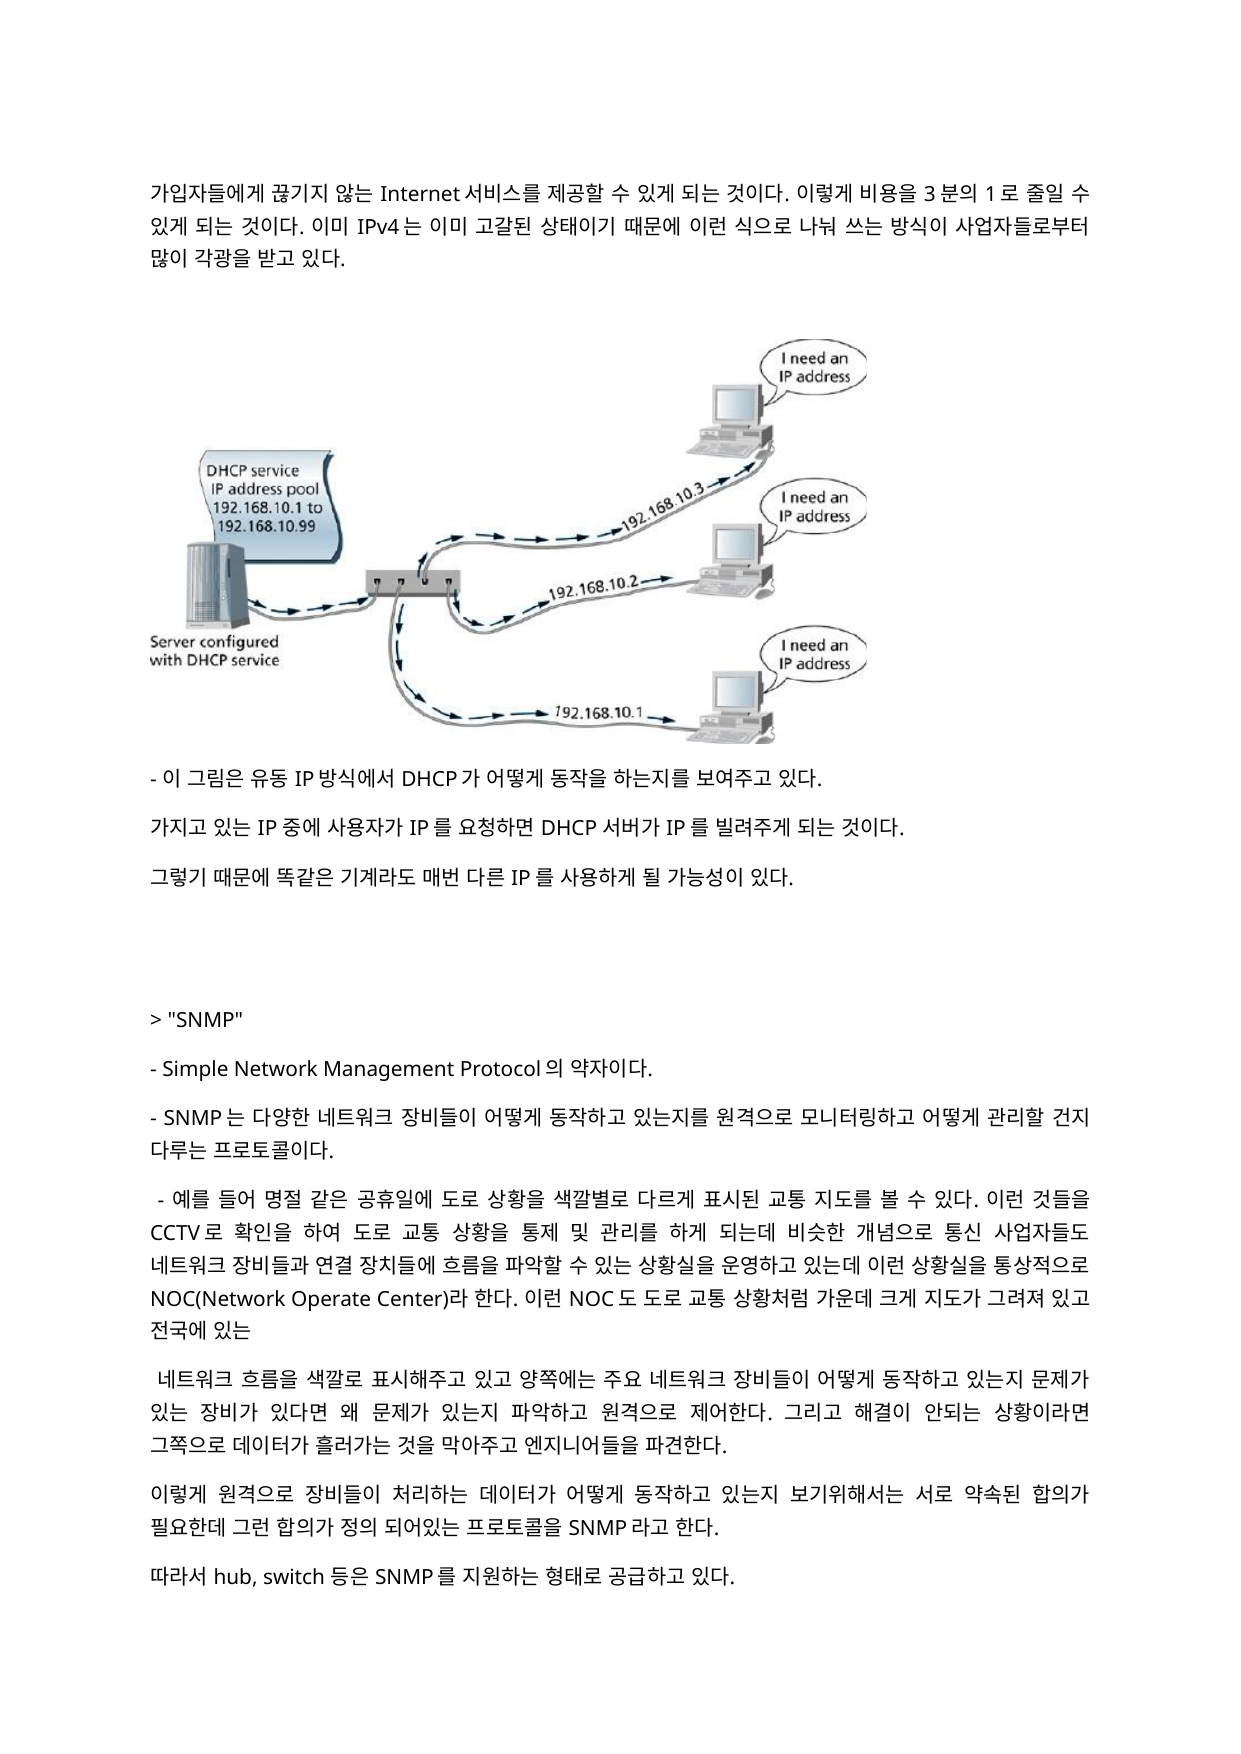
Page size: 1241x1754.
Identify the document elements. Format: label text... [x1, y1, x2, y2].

text - Simple Network Management Protocol의 약자이다. [150, 1052, 1090, 1083]
text 이렇게 원격으로 장비들이 처리하는 데이터가 어떻게 동작하고 있는지 보기위해서는 서로 약속된 합의가 필요한데 그런 합의가 정의 되어있는 프로토콜을 SNMP라고 한다. [150, 1478, 1090, 1541]
text 가지고 있는 IP 중에 사용자가 IP를 요청하면 DHCP 서버가 IP를 빌려주게 되는 것이다. [150, 812, 1090, 842]
text - SNMP는 다양한 네트워크 장비들이 어떻게 동작하고 있는지를 원격으로 모니터링하고 어떻게 관리할 건지 다루는 프로토콜이다. [150, 1102, 1090, 1165]
text 가입자들에게 끊기지 않는 Internet서비스를 제공할 수 있게 되는 것이다. 이렇게 비용을 3분의 1로 줄일 수 있게 되는 것이다. 이미 IPv4는 이미 고갈된 상태이기 때문에 이런 식으로 나눠 쓰는 방식이 사업자들로부터 많이 각광을 받고 있다. [150, 177, 1090, 273]
text > "SNMP" [150, 1005, 1090, 1033]
text 따라서 hub, switch 등은 SNMP를 지원하는 형태로 공급하고 있다. [150, 1560, 1090, 1591]
text - 이 그림은 유동 IP방식에서 DHCP가 어떻게 동작을 하는지를 보여주고 있다. [150, 762, 1090, 793]
text 네트워크 흐름을 색깔로 표시해주고 있고 양쪽에는 주요 네트워크 장비들이 어떻게 동작하고 있는지 문제가 있는 장비가 있다면 왜 문제가 있는지 파악하고 원격으로 제어한다. 그리고 해결이 안되는 상황이라면 그쪽으로 데이터가 흘러가는 것을 막아주고 엔지니어들을 파견한다. [150, 1364, 1090, 1459]
text 그렇기 때문에 똑같은 기계라도 매번 다른 IP를 사용하게 될 가능성이 있다. [150, 861, 1090, 891]
picture [150, 339, 867, 744]
text - 예를 들어 명절 같은 공휴일에 도로 상황을 색깔별로 다르게 표시된 교통 지도를 볼 수 있다. 이런 것들을 CCTV로 확인을 하여 도로 교통 상황을 통제 및 관리를 하게 되는데 비슷한 개념으로 통신 사업자들도 네트워크 장비들과 연결 장치들에 흐름을 파악할 수 있는 상황실을 운영하고 있는데 이런 상황실을 통상적으로 NOC(Network Operate Center)라 한다. 이런 NOC도 도로 교통 상황처럼 가운데 크게 지도가 그려져 있고 전국에 있는 [150, 1184, 1090, 1345]
